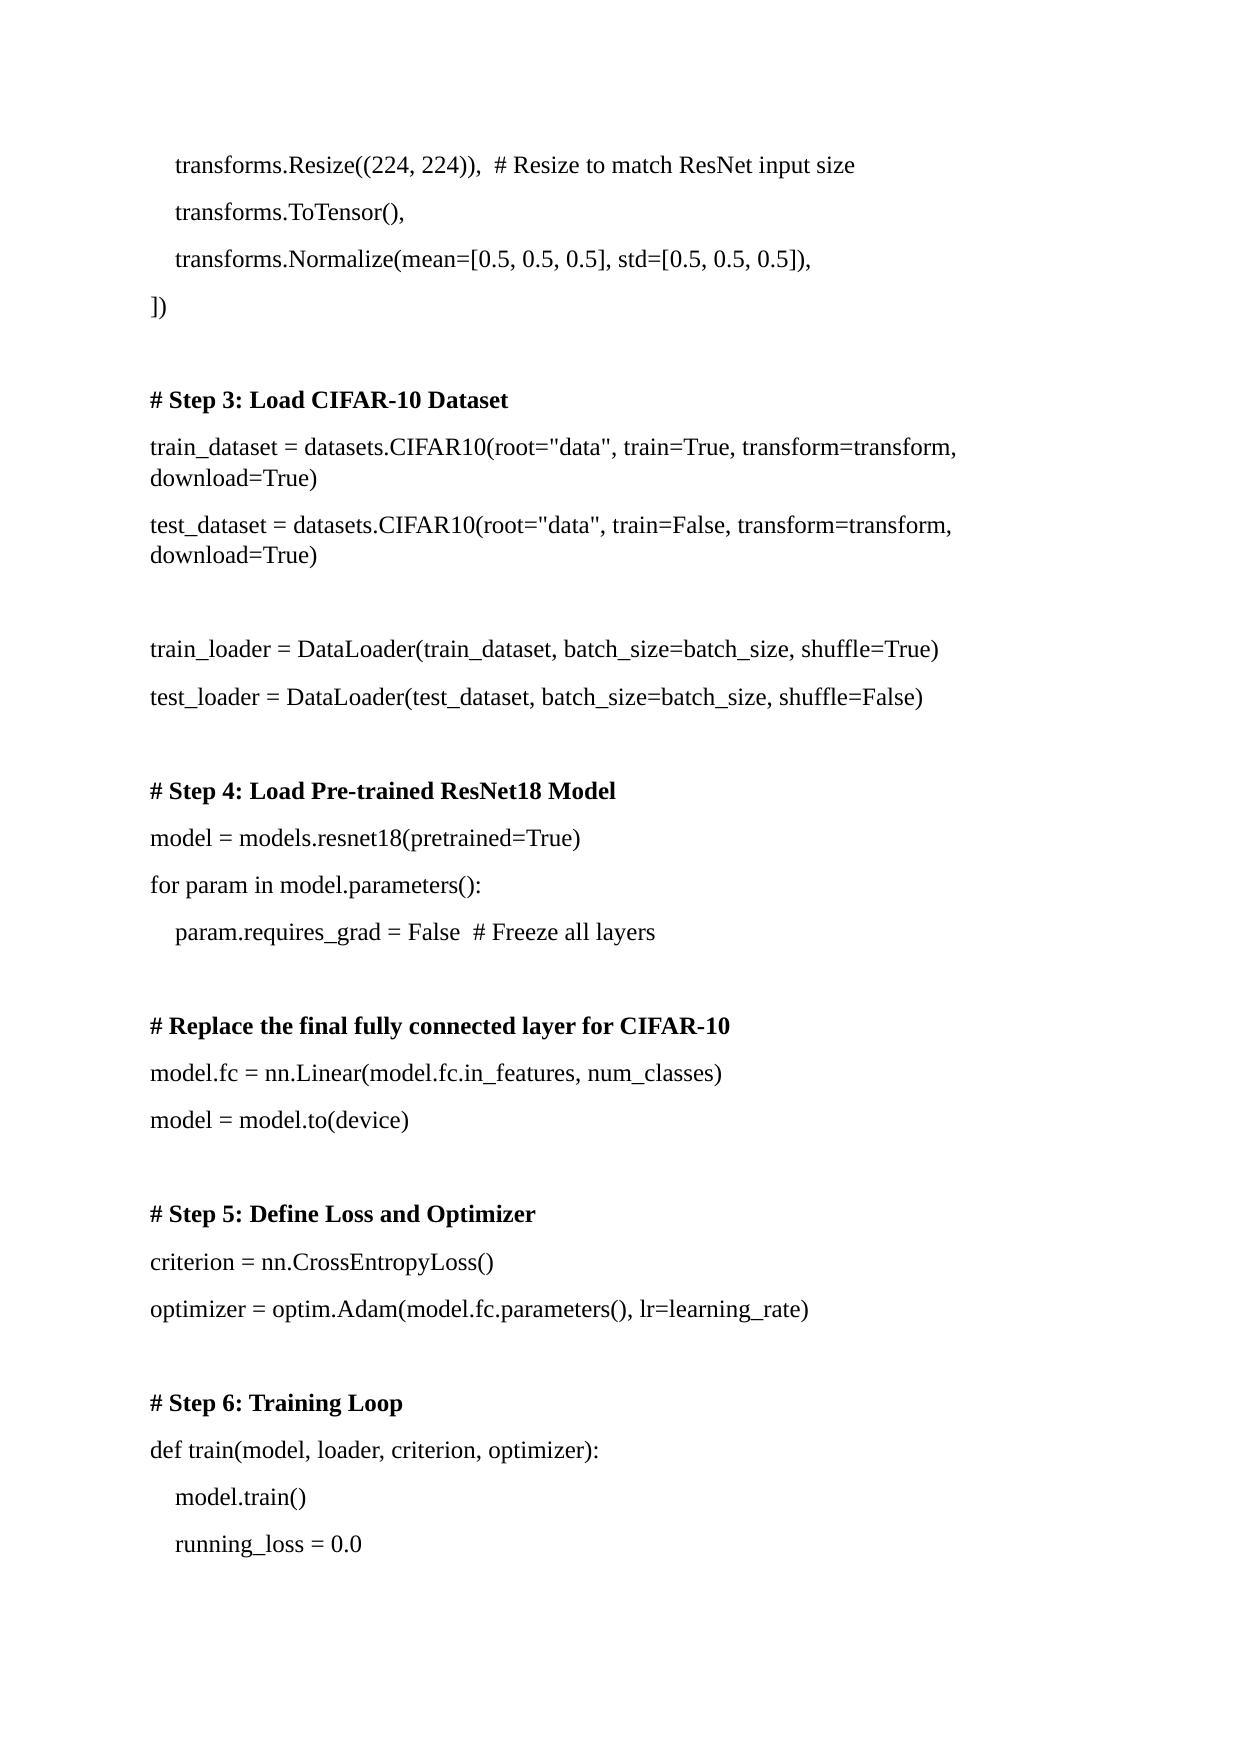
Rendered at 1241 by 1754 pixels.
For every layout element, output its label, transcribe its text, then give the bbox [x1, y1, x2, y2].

text # Step 4: Load Pre-trained ResNet18 Model [150, 776, 1090, 804]
text # Step 3: Load CIFAR-10 Dataset [150, 385, 1090, 414]
text param.requires_grad = False # Freeze all layers [150, 917, 1090, 946]
text # Step 6: Training Loop [150, 1388, 1090, 1417]
text for param in model.parameters(): [150, 870, 1090, 899]
text def train(model, loader, criterion, optimizer): [150, 1435, 1090, 1464]
text # Step 5: Define Loss and Optimizer [150, 1199, 1090, 1228]
text model = model.to(device) [150, 1105, 1090, 1134]
text ]) [150, 291, 1090, 320]
text train_dataset = datasets.CIFAR10(root="data", train=True, transform=transform, download=True) [150, 432, 1090, 492]
text running_loss = 0.0 [150, 1529, 1090, 1558]
text transforms.ToTensor(), [150, 197, 1090, 226]
text model.fc = nn.Linear(model.fc.in_features, num_classes) [150, 1058, 1090, 1087]
text model.train() [150, 1482, 1090, 1511]
text model = models.resnet18(pretrained=True) [150, 823, 1090, 852]
text criterion = nn.CrossEntropyLoss() [150, 1247, 1090, 1275]
text test_loader = DataLoader(test_dataset, batch_size=batch_size, shuffle=False) [150, 682, 1090, 710]
text train_loader = DataLoader(train_dataset, batch_size=batch_size, shuffle=True) [150, 634, 1090, 663]
text transforms.Resize((224, 224)), # Resize to match ResNet input size [150, 150, 1090, 179]
text optimizer = optim.Adam(model.fc.parameters(), lr=learning_rate) [150, 1294, 1090, 1322]
text # Replace the final fully connected layer for CIFAR-10 [150, 1011, 1090, 1040]
text test_dataset = datasets.CIFAR10(root="data", train=False, transform=transform, download=True) [150, 510, 1090, 569]
text transforms.Normalize(mean=[0.5, 0.5, 0.5], std=[0.5, 0.5, 0.5]), [150, 244, 1090, 273]
